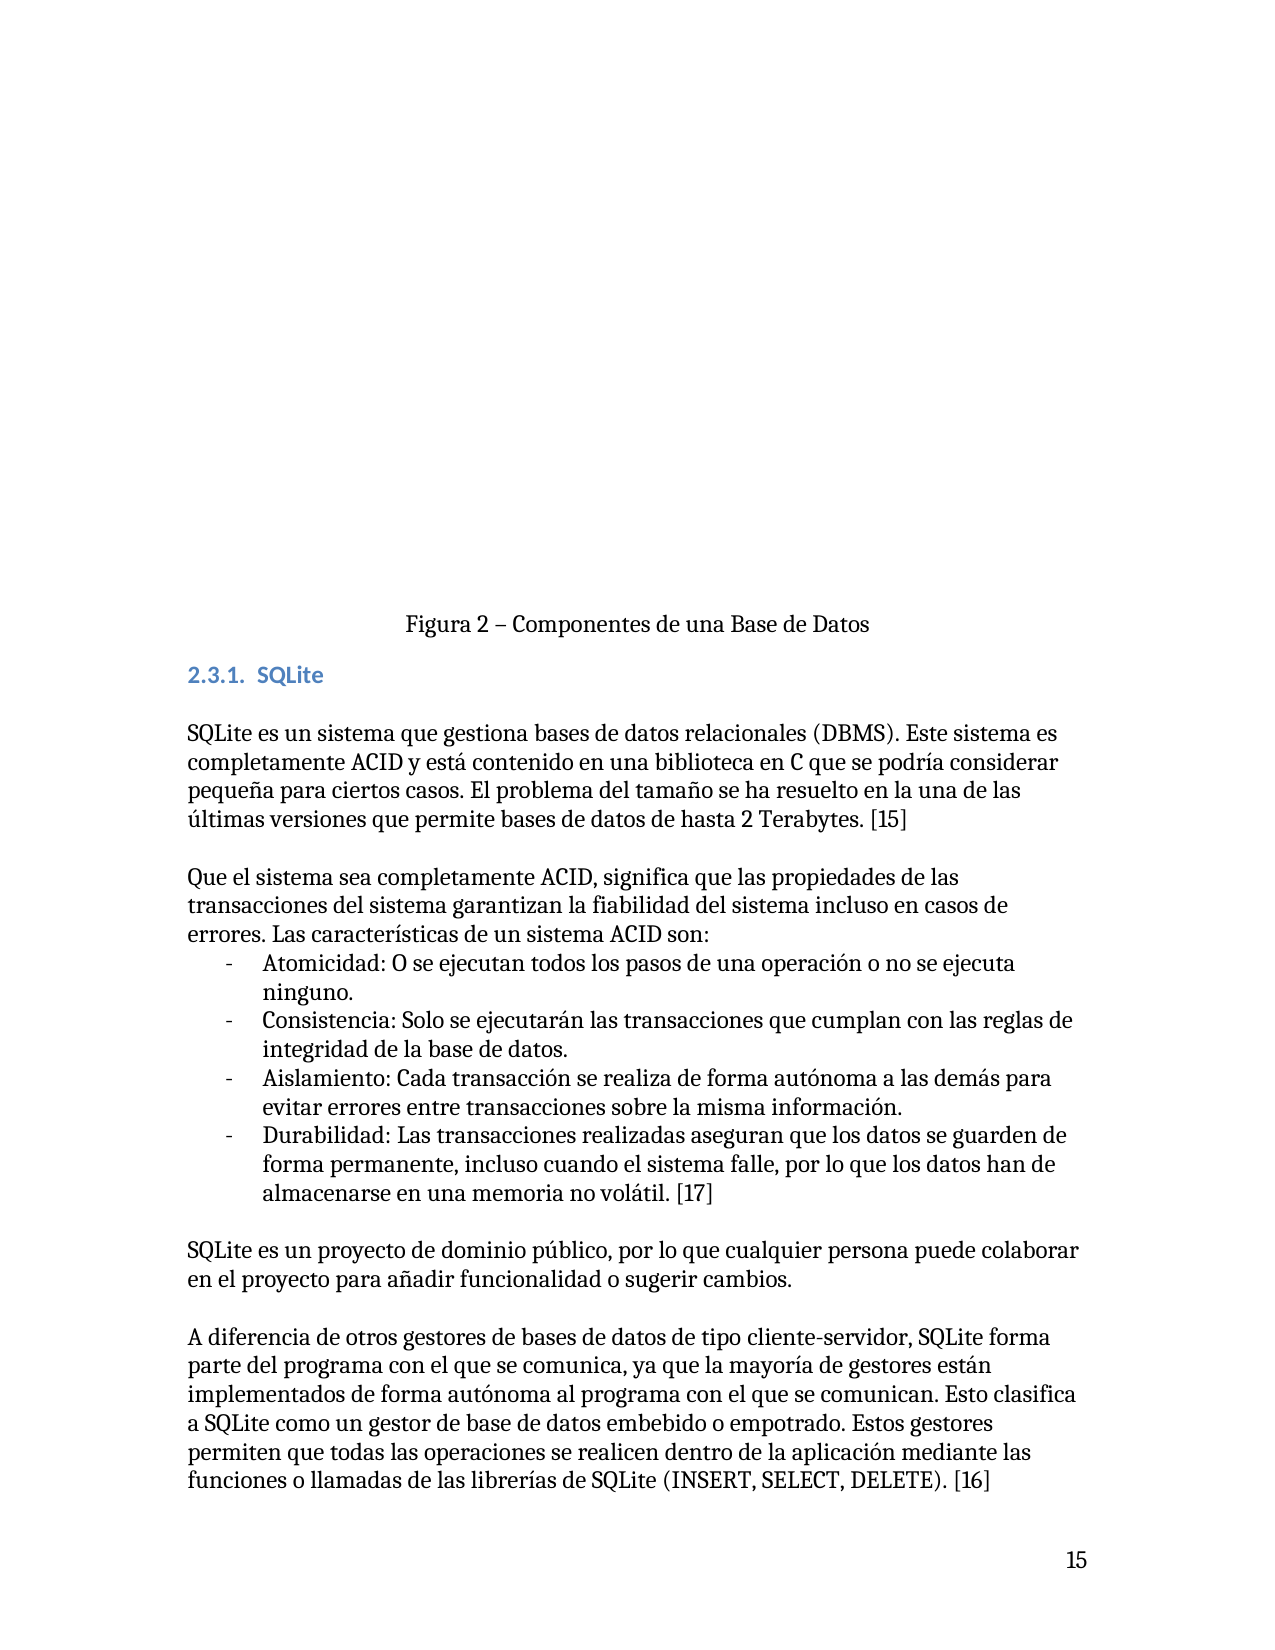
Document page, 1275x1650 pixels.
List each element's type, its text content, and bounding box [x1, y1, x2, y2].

text A diferencia de otros gestores de bases de datos de tipo cliente-servidor, SQLite forma parte del programa con el que se comunica, ya que la mayoría de gestores están implementados de forma autónoma al programa con el que se comunican. Esto clasifica a SQLite como un gestor de base de datos embebido o empotrado. Estos gestores permiten que todas las operaciones se realicen dentro de la aplicación mediante las funciones o llamadas de las librerías de SQLite (INSERT, SELECT, DELETE). [187, 1323, 1087, 1495]
list Atomicidad: O se ejecutan todos los pasos de una operación o no se ejecuta ninguno. [225, 949, 1087, 1006]
subtitle 2.3.1. SQLite [187, 659, 1087, 690]
text Que el sistema sea completamente ACID, significa que las propiedades de las transacciones del sistema garantizan la fiabilidad del sistema incluso en casos de errores. Las características de un sistema ACID son: [187, 863, 1087, 949]
list Aislamiento: Cada transacción se realiza de forma autónoma a las demás para evitar errores entre transacciones sobre la misma información. [225, 1064, 1087, 1121]
text SQLite es un sistema que gestiona bases de datos relacionales (DBMS). sistema es completamente ACID y está contenido en una biblioteca en C que se podría considerar pequeña para ciertos casos. El problema del tamaño se ha resuelto en la una de las últimas versiones que permite bases de datos de hasta 2 Terabytes. [187, 719, 1087, 834]
list Consistencia: Solo se ejecutarán las transacciones que cumplan con las reglas de integridad de la base de datos. [225, 1006, 1087, 1064]
list Durabilidad: Las transacciones realizadas aseguran que los datos se guarden de forma permanente, incluso cuando el sistema falle, por lo que los datos han de almacenarse en una memoria no volátil. [225, 1121, 1087, 1208]
text SQLite es un proyecto de dominio público, por lo que cualquier persona puede colaborar en el proyecto para añadir funcionalidad o sugerir cambios. [187, 1236, 1087, 1294]
